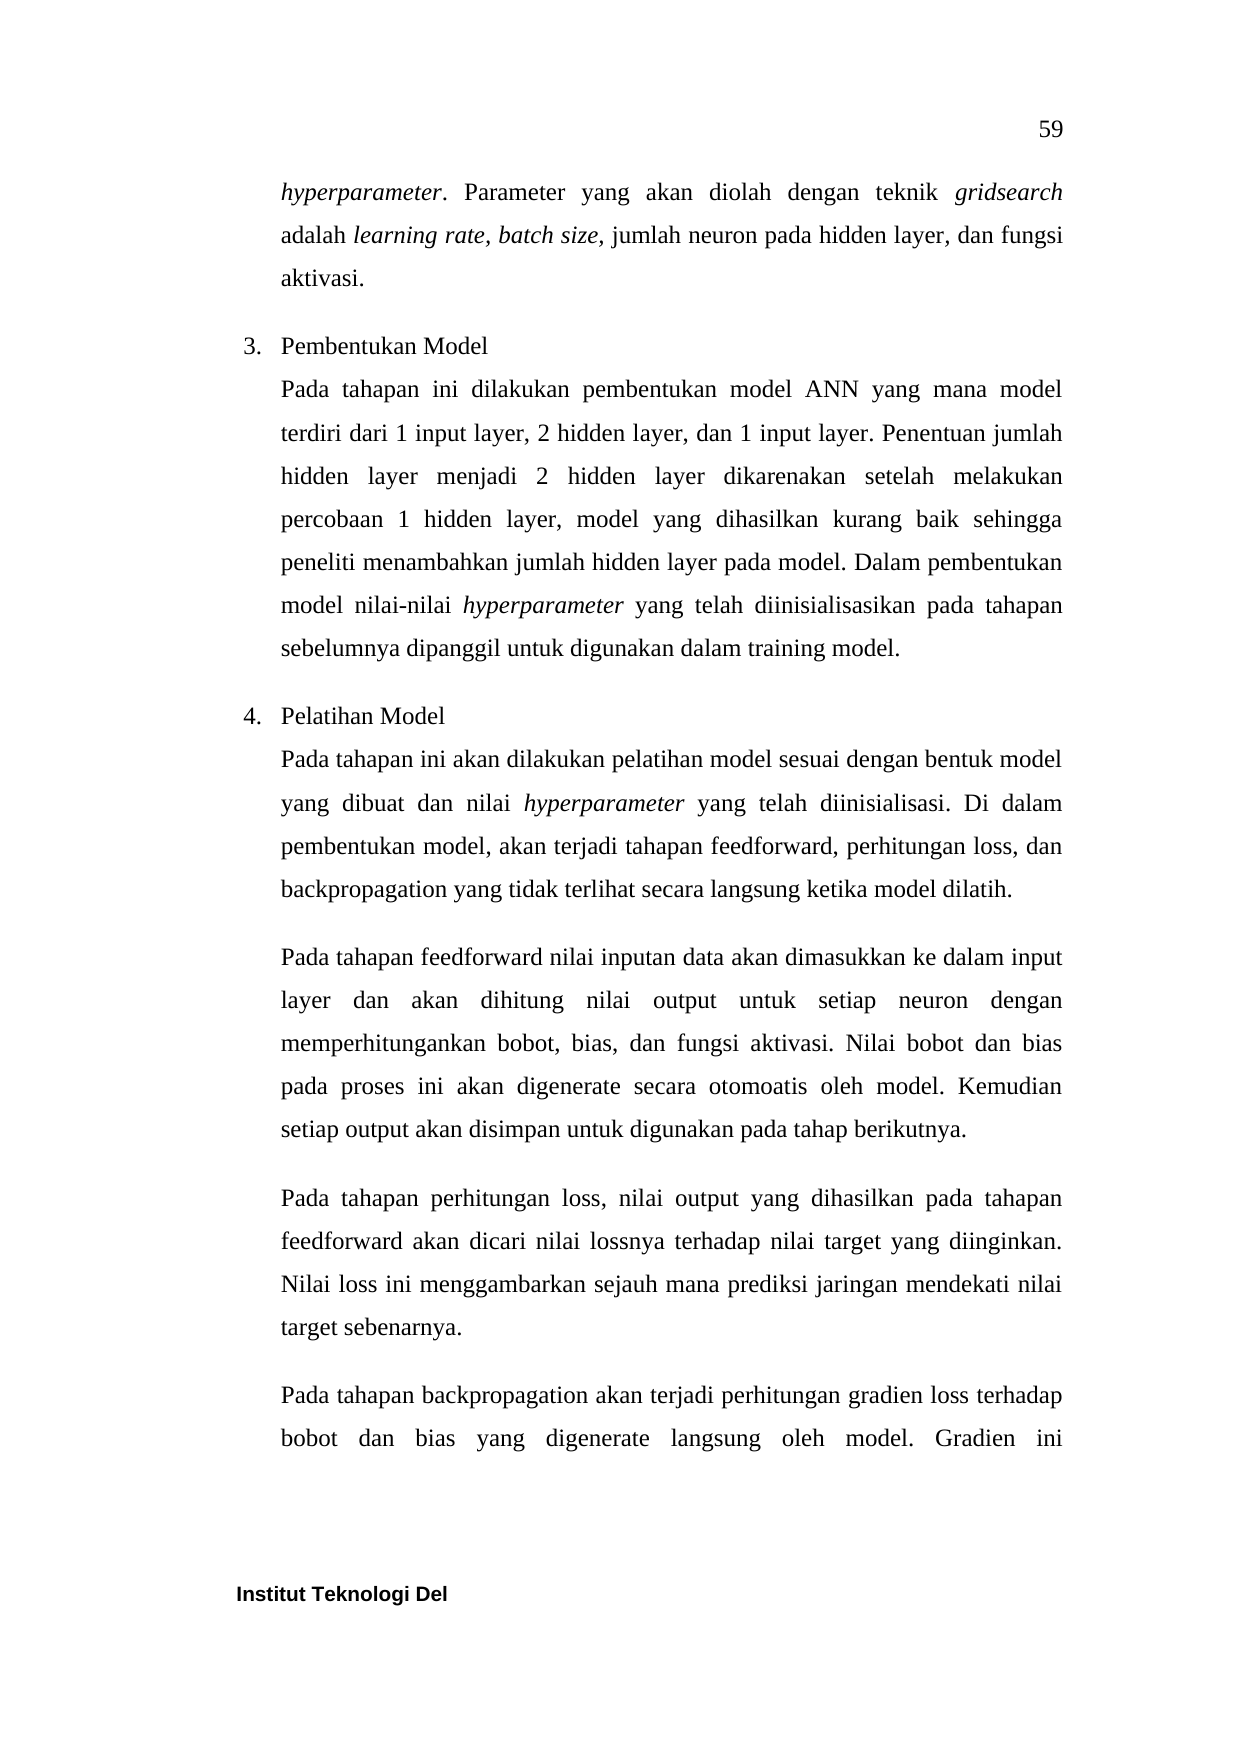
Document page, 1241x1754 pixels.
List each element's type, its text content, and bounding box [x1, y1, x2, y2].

list Pembentukan Model [243, 331, 1063, 360]
text Pada tahapan feedforward nilai inputan data akan dimasukkan ke dalam input layer dan akan dihitung nilai output untuk setiap neuron dengan memperhitungankan bobot, bias, dan fungsi aktivasi. Nilai bobot dan bias pada proses ini akan digenerate secara otomoatis oleh model. Kemudian setiap output akan disimpan untuk digunakan pada tahap berikutnya. [281, 942, 1063, 1143]
list Pelatihan Model [243, 701, 1063, 730]
text Pada tahapan ini akan dilakukan pelatihan model sesuai dengan bentuk model yang dibuat dan nilai hyperparameter yang telah diinisialisasi. Di dalam pembentukan model, akan terjadi tahapan feedforward, perhitungan loss, dan backpropagation yang tidak terlihat secara langsung ketika model dilatih. [281, 744, 1063, 903]
text Pada tahapan ini dilakukan pembentukan model ANN yang mana model terdiri dari 1 input layer, 2 hidden layer, dan 1 input layer. Penentuan jumlah hidden layer menjadi 2 hidden layer dikarenakan setelah melakukan percobaan 1 hidden layer, model yang dihasilkan kurang baik sehingga peneliti menambahkan jumlah hidden layer pada model. Dalam pembentukan model nilai-nilai hyperparameter yang telah diinisialisasikan pada tahapan sebelumnya dipanggil untuk digunakan dalam training model. [281, 374, 1063, 662]
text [281, 1380, 1063, 1452]
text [281, 177, 1063, 292]
text Pada tahapan perhitungan loss, nilai output yang dihasilkan pada tahapan feedforward akan dicari nilai lossnya terhadap nilai target yang diinginkan. Nilai loss ini menggambarkan sejauh mana prediksi jaringan mendekati nilai target sebenarnya. [281, 1183, 1063, 1341]
